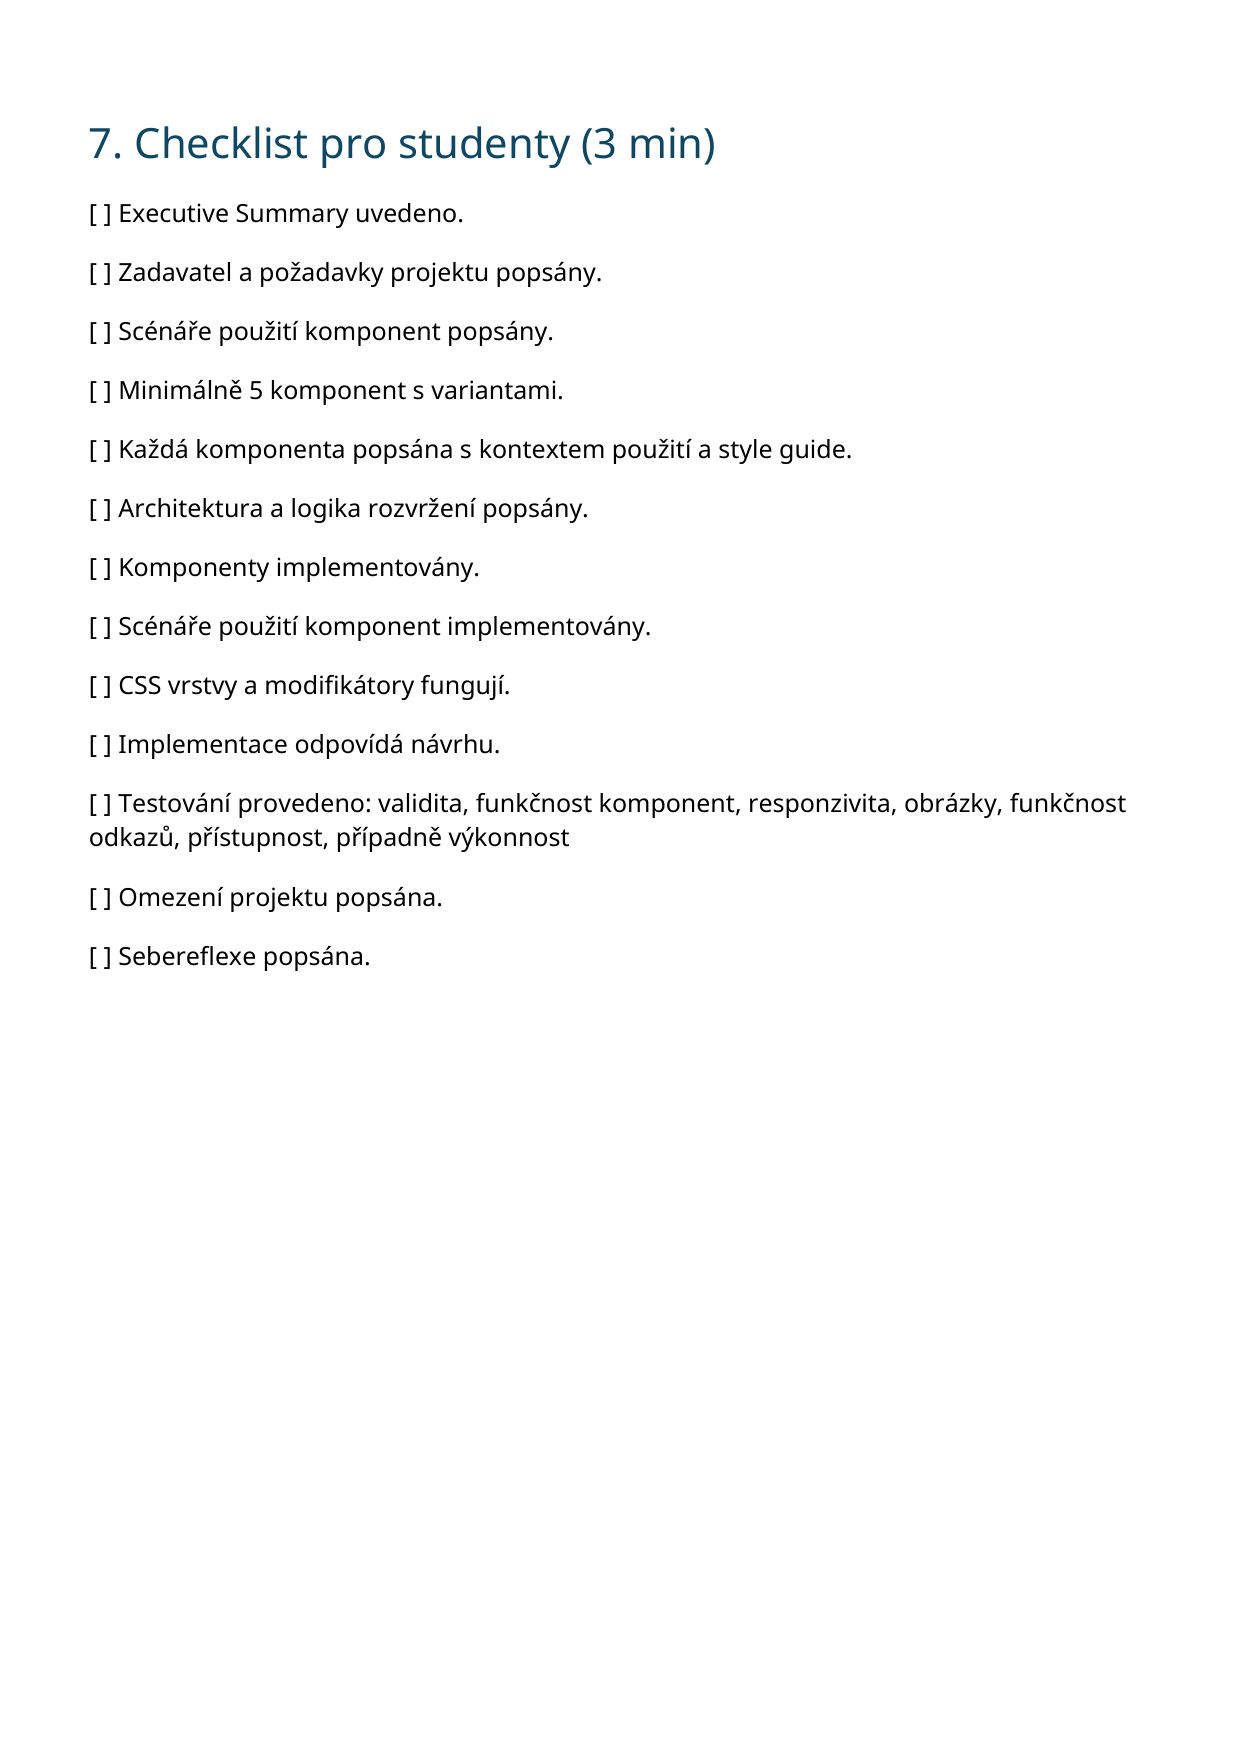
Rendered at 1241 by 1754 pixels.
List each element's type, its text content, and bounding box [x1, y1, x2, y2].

text [ ] Scénáře použití komponent implementovány. [89, 609, 1152, 643]
text [ ] Zadavatel a požadavky projektu popsány. [89, 254, 1152, 288]
text [ ] Minimálně 5 komponent s variantami. [89, 373, 1152, 407]
text [ ] Každá komponenta popsána s kontextem použití a style guide. [89, 432, 1152, 466]
text [ ] Komponenty implementovány. [89, 550, 1152, 584]
text [ ] Omezení projektu popsána. [89, 879, 1152, 913]
text [ ] Architektura a logika rozvržení popsány. [89, 491, 1152, 525]
subtitle 7. Checklist pro studenty (3 min) [89, 114, 1152, 170]
text [ ] Executive Summary uvedeno. [89, 195, 1152, 229]
text [ ] Implementace odpovídá návrhu. [89, 727, 1152, 761]
text [ ] Scénáře použití komponent popsány. [89, 313, 1152, 348]
text [ ] Testování provedeno: validita, funkčnost komponent, responzivita, obrázky, funkčnost odkazů, přístupnost, případně výkonnost [89, 786, 1152, 854]
text [ ] Sebereflexe popsána. [89, 938, 1152, 972]
text [ ] CSS vrstvy a modifikátory fungují. [89, 668, 1152, 702]
